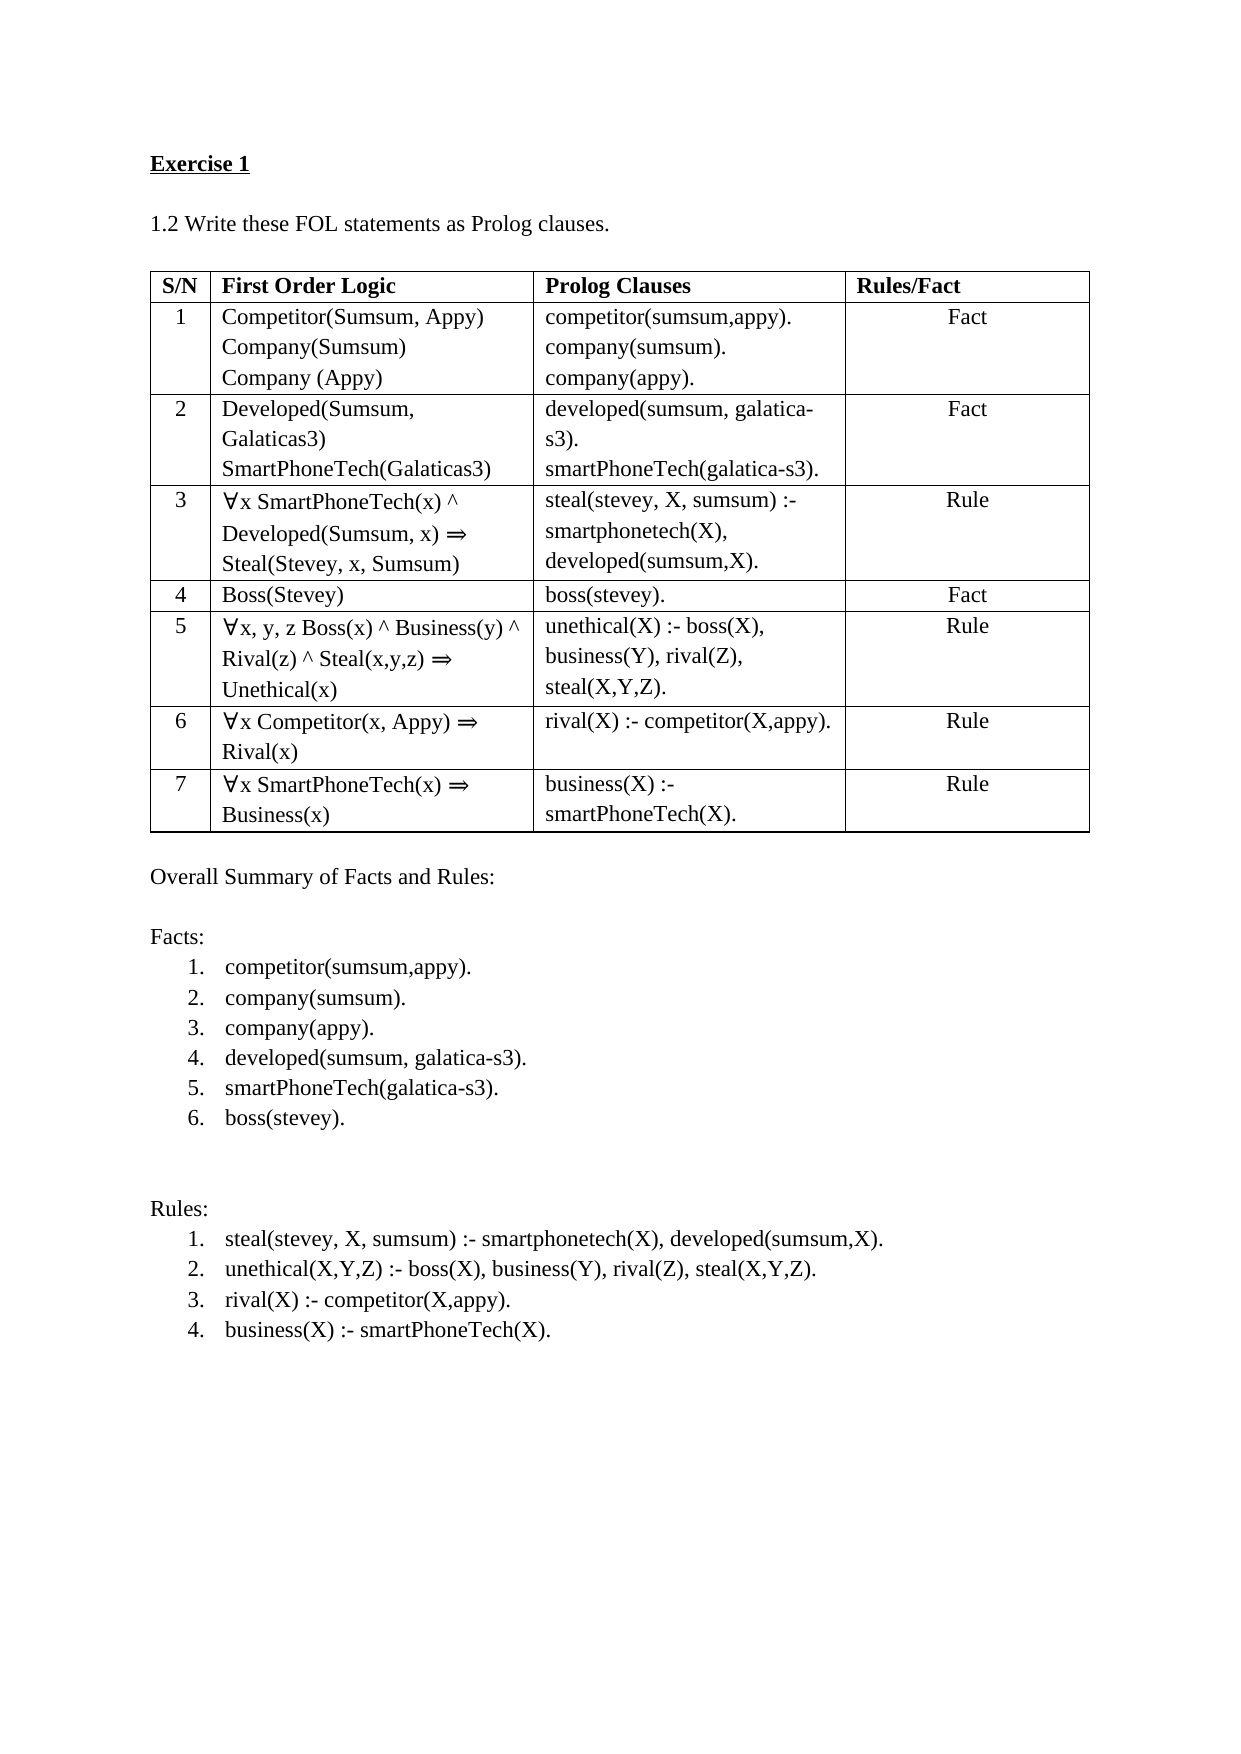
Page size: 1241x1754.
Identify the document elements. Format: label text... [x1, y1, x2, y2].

table_cell 2 [151, 395, 210, 485]
list boss(stevey). [187, 1104, 1090, 1131]
table_cell ∀x, y, z Boss(x) ^ Business(y) ^ Rival(z) ^ Steal(x,y,z) ⇒ Unethical(x) [211, 612, 533, 706]
list steal(stevey, X, sumsum) :- smartphonetech(X), developed(sumsum,X). [187, 1225, 1090, 1252]
table_cell ∀x SmartPhoneTech(x) ^ Developed(Sumsum, x) ⇒ Steal(Stevey, x, Sumsum) [211, 486, 533, 580]
text Overall Summary of Facts and Rules: [150, 863, 1090, 889]
table_cell Rule [846, 770, 1089, 831]
table_cell business(X) :- smartPhoneTech(X). [534, 770, 845, 831]
table_cell Rule [846, 486, 1089, 580]
table_cell 5 [151, 612, 210, 706]
table_cell 6 [151, 707, 210, 769]
table_cell ∀x SmartPhoneTech(x) ⇒ Business(x) [211, 770, 533, 831]
text 1.2 Write these FOL statements as Prolog clauses. [150, 210, 1090, 237]
list company(appy). [187, 1014, 1090, 1040]
table_cell Developed(Sumsum, Galaticas3) SmartPhoneTech(Galaticas3) [211, 395, 533, 485]
table_cell unethical(X) :- boss(X), business(Y), rival(Z), steal(X,Y,Z). [534, 612, 845, 706]
table_cell 1 [151, 303, 210, 394]
list rival(X) :- competitor(X,appy). [187, 1286, 1090, 1312]
table_cell Competitor(Sumsum, Appy) Company(Sumsum) Company (Appy) [211, 303, 533, 394]
table_cell ∀x Competitor(x, Appy) ⇒ Rival(x) [211, 707, 533, 769]
table_header Rules/Fact [846, 272, 1089, 302]
list unethical(X,Y,Z) :- boss(X), business(Y), rival(Z), steal(X,Y,Z). [187, 1255, 1090, 1282]
table_cell developed(sumsum, galatica-s3). smartPhoneTech(galatica-s3). [534, 395, 845, 485]
table_cell 4 [151, 581, 210, 611]
table_cell Fact [846, 581, 1089, 611]
table_header Prolog Clauses [534, 272, 845, 302]
table_cell Rule [846, 707, 1089, 769]
table_cell Boss(Stevey) [211, 581, 533, 611]
table_cell steal(stevey, X, sumsum) :- smartphonetech(X), developed(sumsum,X). [534, 486, 845, 580]
table_cell competitor(sumsum,appy). company(sumsum). company(appy). [534, 303, 845, 394]
table_cell 3 [151, 486, 210, 580]
list competitor(sumsum,appy). [187, 953, 1090, 980]
list smartPhoneTech(galatica-s3). [187, 1074, 1090, 1101]
text Rules: [150, 1195, 1090, 1221]
text Exercise 1 [150, 150, 1090, 176]
table_header First Order Logic [211, 272, 533, 302]
table_cell Fact [846, 395, 1089, 485]
text Facts: [150, 923, 1090, 949]
table_cell rival(X) :- competitor(X,appy). [534, 707, 845, 769]
list developed(sumsum, galatica-s3). [187, 1044, 1090, 1070]
table_cell 7 [151, 770, 210, 831]
table_cell Rule [846, 612, 1089, 706]
list business(X) :- smartPhoneTech(X). [187, 1316, 1090, 1342]
list company(sumsum). [187, 983, 1090, 1010]
table_cell Fact [846, 303, 1089, 394]
table_cell boss(stevey). [534, 581, 845, 611]
table_header S/N [151, 272, 210, 302]
